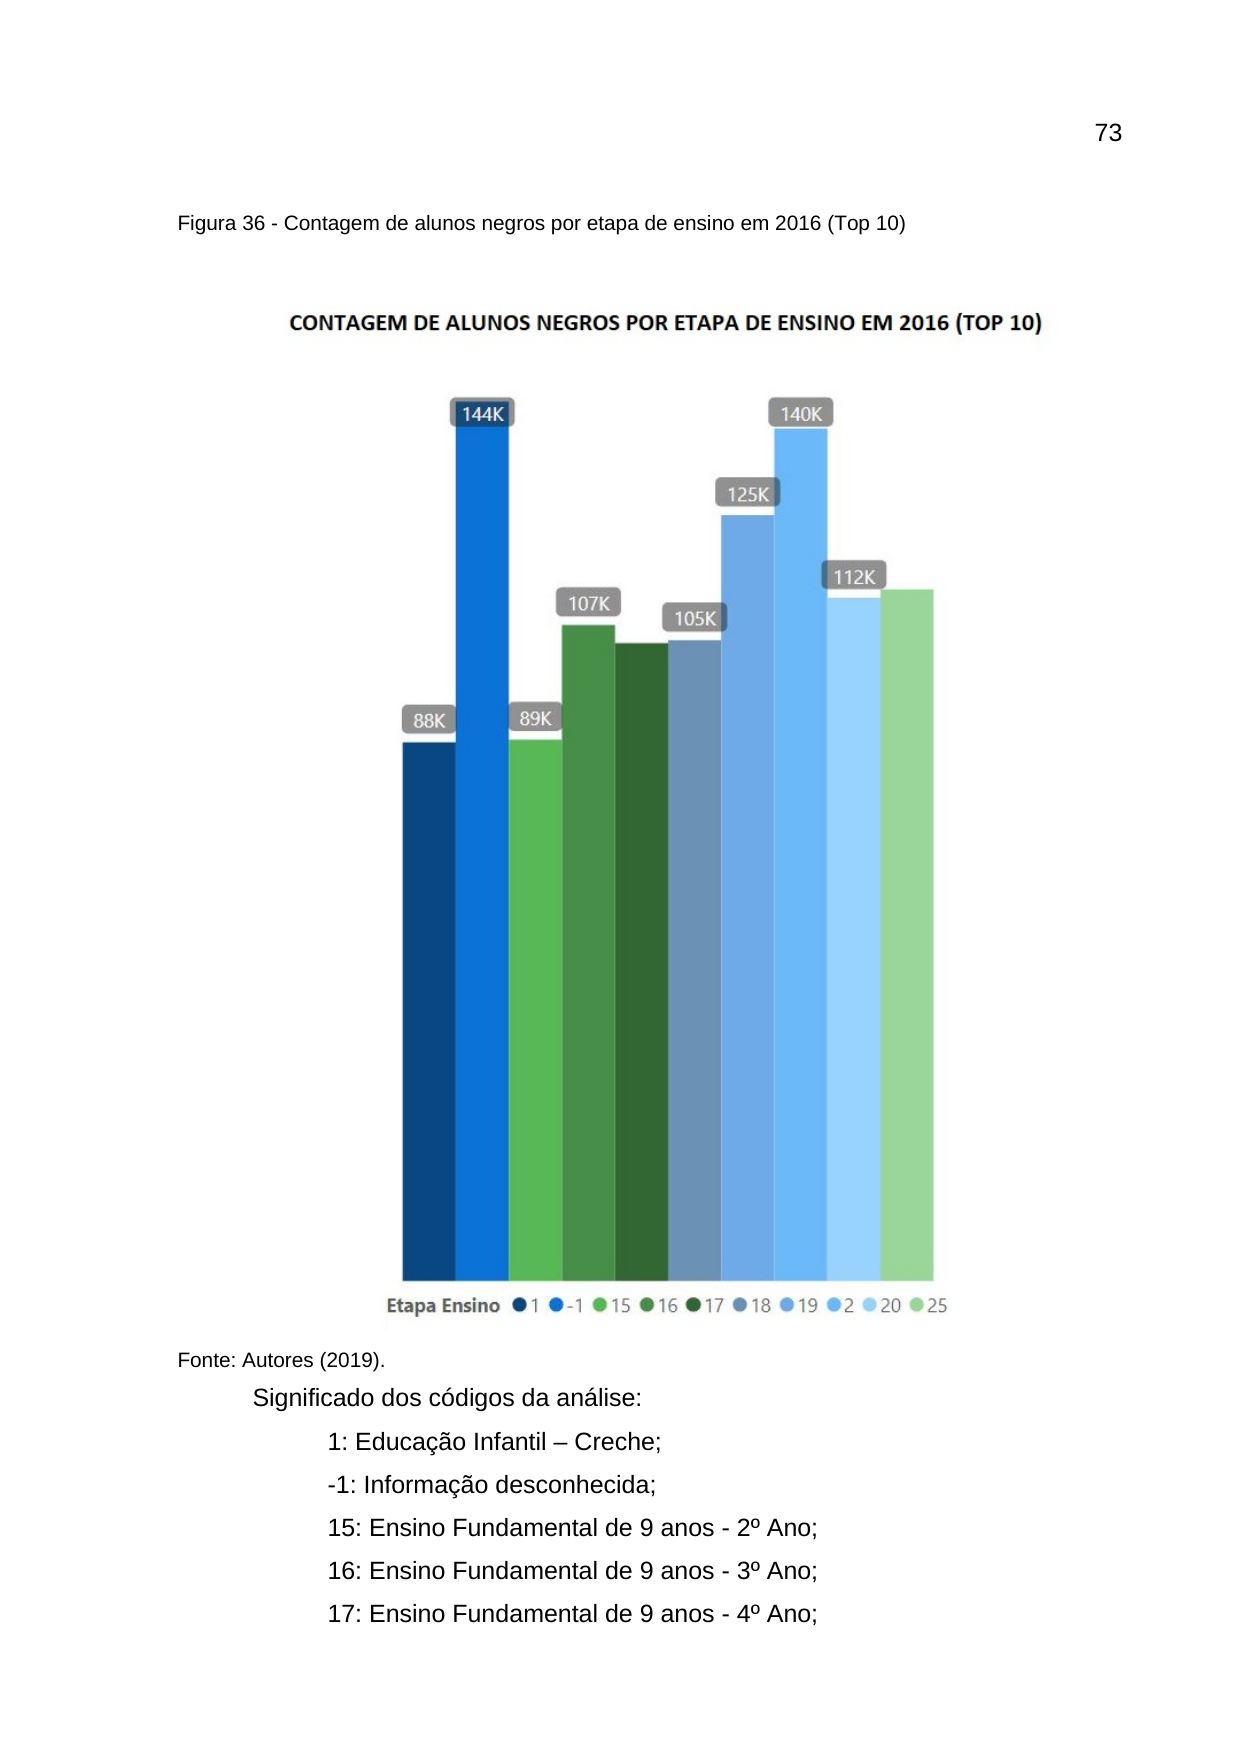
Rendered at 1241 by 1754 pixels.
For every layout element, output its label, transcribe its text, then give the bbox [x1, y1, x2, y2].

text 17: Ensino Fundamental de 9 anos - 4º Ano; [252, 1599, 1122, 1628]
text Fonte: Autores (2019). [177, 1347, 1122, 1371]
text 1: Educação Infantil – Creche; [177, 1426, 1122, 1455]
picture [177, 252, 1117, 1333]
text Significado dos códigos da análise: [177, 1383, 1122, 1412]
text 15: Ensino Fundamental de 9 anos - 2º Ano; [252, 1513, 1122, 1541]
text 16: Ensino Fundamental de 9 anos - 3º Ano; [252, 1556, 1122, 1584]
text -1: Informação desconhecida; [252, 1469, 1122, 1498]
